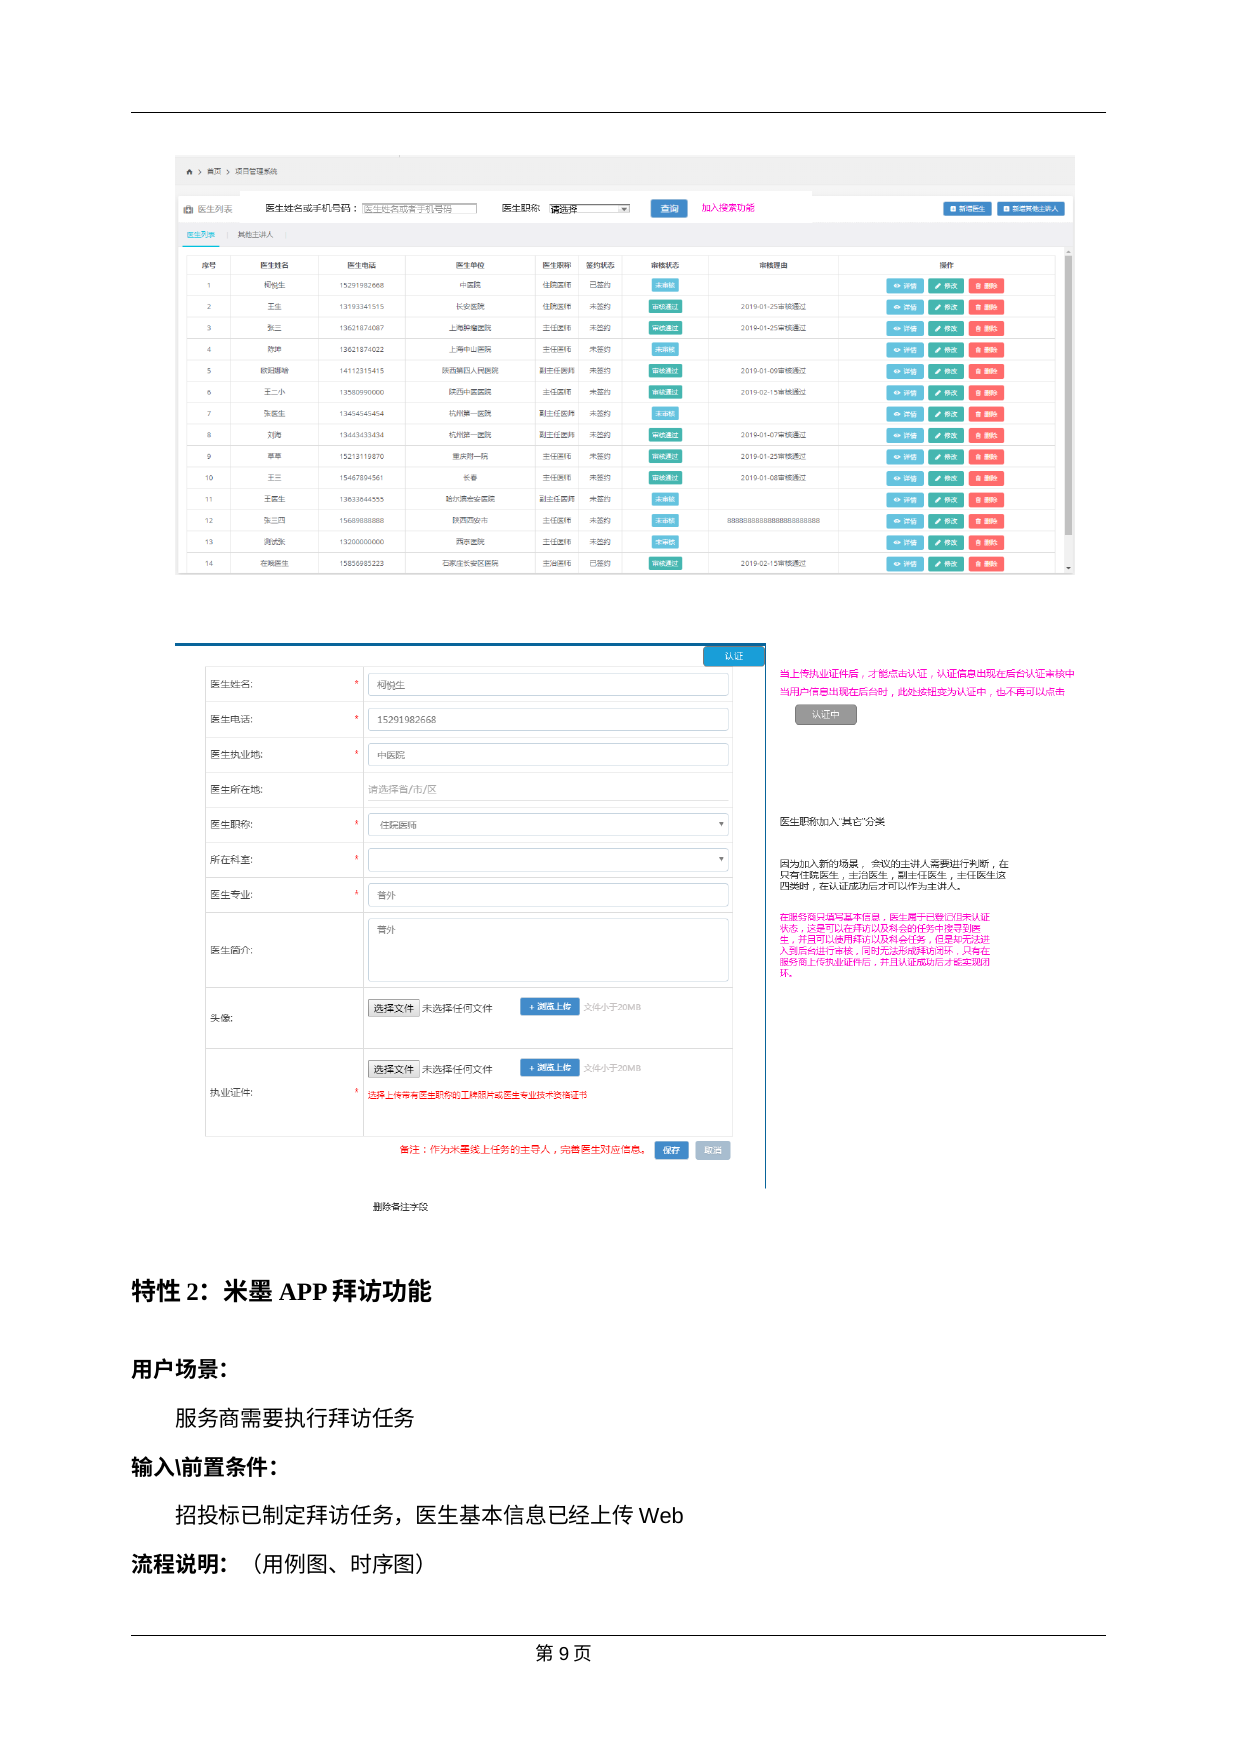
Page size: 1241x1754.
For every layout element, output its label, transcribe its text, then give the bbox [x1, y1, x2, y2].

text 招投标已制定拜访任务，医生基本信息已经上传Web [131, 1498, 1106, 1530]
text 用户场景： [131, 1352, 1106, 1384]
text 输入\前置条件： [131, 1449, 1106, 1482]
picture [175, 155, 1075, 575]
picture [175, 643, 1075, 1212]
subtitle 特性2：米墨APP拜访功能 [131, 1257, 1106, 1322]
text 服务商需要执行拜访任务 [131, 1400, 1106, 1433]
text 流程说明：（用例图、时序图） [131, 1547, 1106, 1579]
